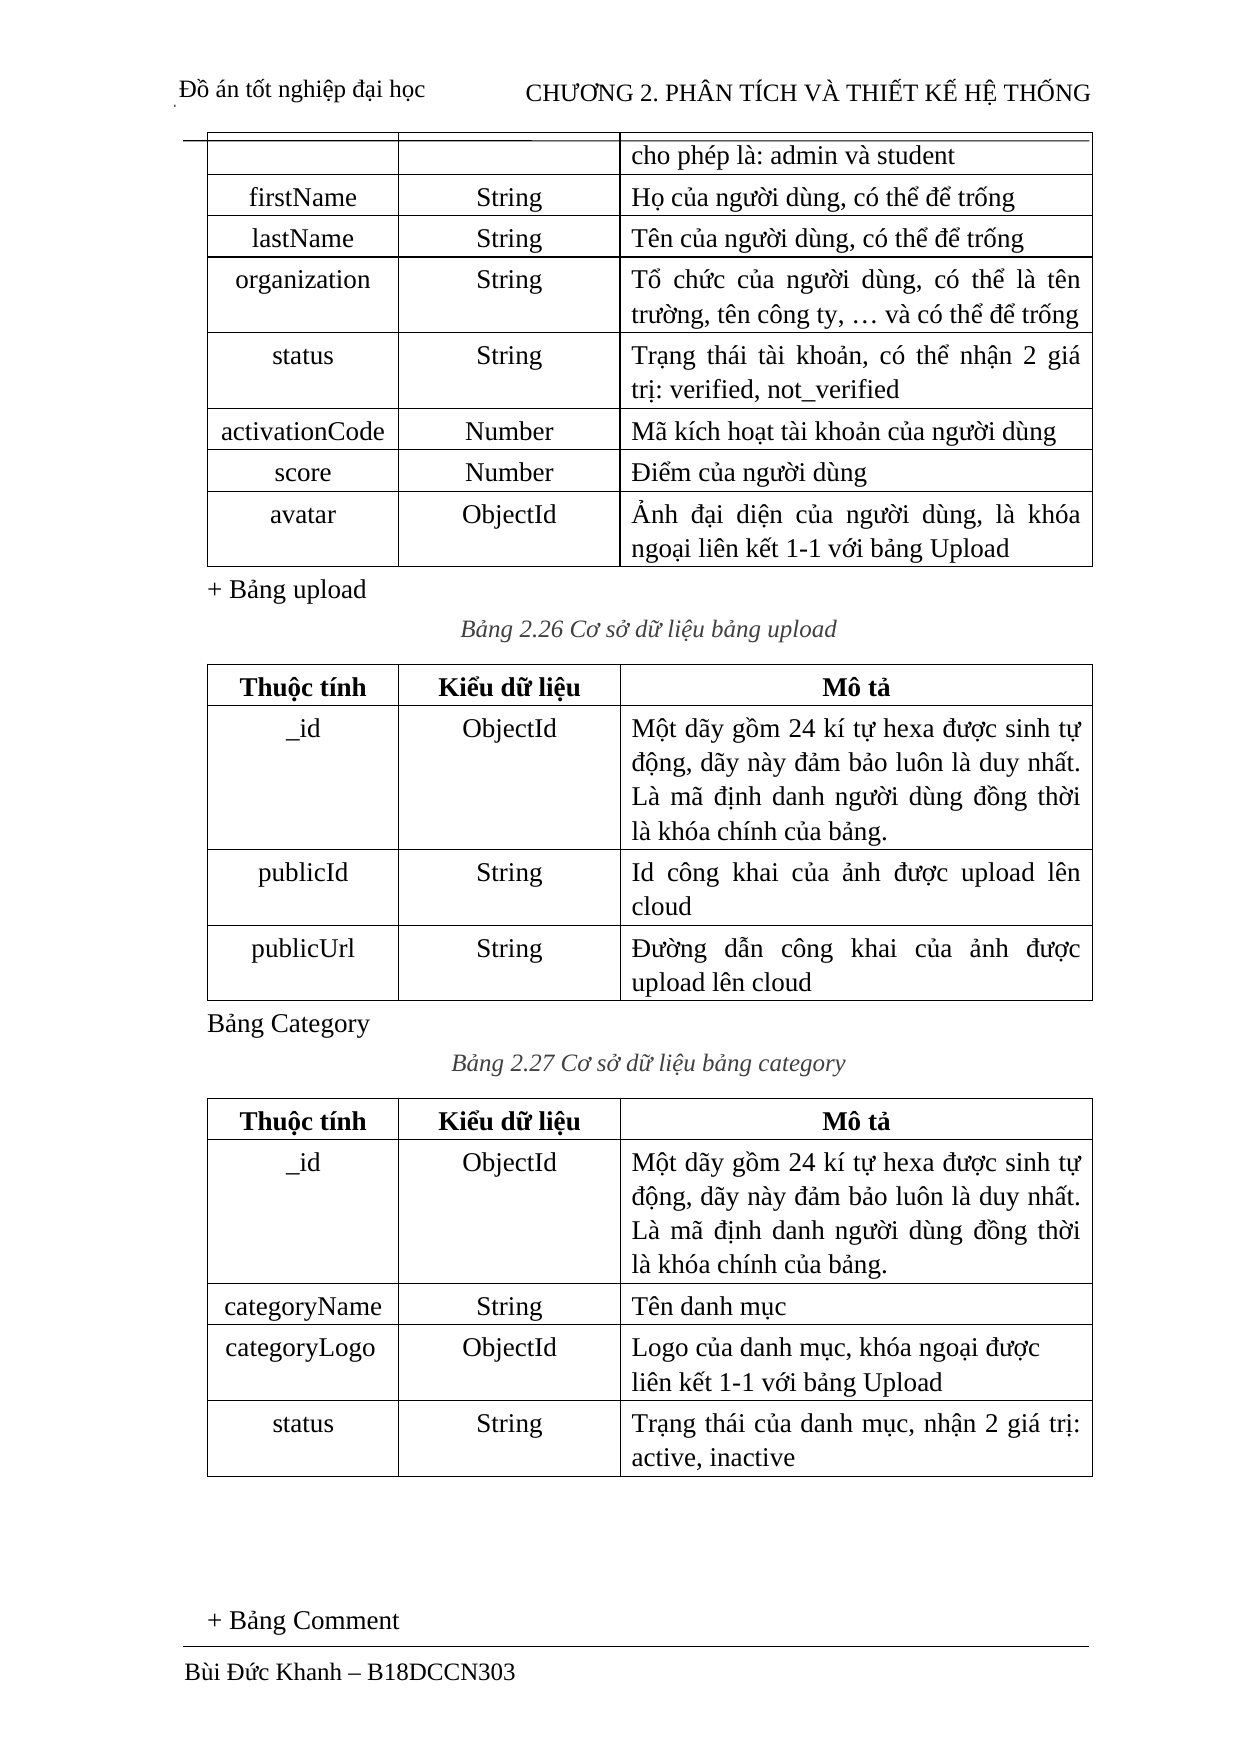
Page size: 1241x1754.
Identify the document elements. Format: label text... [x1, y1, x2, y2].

table_cell Id công khai của ảnh được upload lên cloud [621, 850, 1092, 924]
table_cell Trạng thái tài khoản, có thể nhận 2 giá trị: verified, not_verified [621, 333, 1092, 408]
table_cell Logo của danh mục, khóa ngoại được liên kết 1-1 với bảng Upload [621, 1325, 1092, 1400]
table_header Kiểu dữ liệu [399, 665, 620, 705]
text Bảng . Cơ sở dữ liệu bảng category [207, 1048, 1092, 1077]
table_cell Một dãy gồm 24 kí tự hexa được sinh tự động, dãy này đảm bảo luôn là duy nhất. Là mã định danh người dùng đồng thời là khóa chính của bảng. [621, 1140, 1092, 1283]
table_cell _id [208, 706, 398, 849]
table_cell Trạng thái của danh mục, nhận 2 giá trị: active, inactive [621, 1401, 1092, 1476]
table_header Thuộc tính [208, 1099, 398, 1139]
table_cell organization [208, 258, 398, 332]
table_cell lastName [208, 216, 398, 256]
table_cell Tổ chức của người dùng, có thể là tên trường, tên công ty, … và có thể để trống [621, 258, 1092, 332]
table_cell categoryName [208, 1284, 398, 1324]
table_cell String [399, 258, 619, 332]
table_cell String [399, 333, 619, 408]
table_cell avatar [208, 492, 398, 566]
table_cell String [399, 216, 619, 256]
table_header Kiểu dữ liệu [399, 1099, 620, 1139]
table_cell Tên của người dùng, có thể để trống [621, 216, 1092, 256]
table_cell String [399, 926, 620, 1000]
table_cell String [399, 133, 619, 173]
table_header Mô tả [621, 1099, 1092, 1139]
table_cell Họ của người dùng, có thể để trống [621, 175, 1092, 215]
table_header Thuộc tính [208, 665, 398, 705]
table_cell userRole [208, 133, 398, 173]
table_cell Mã kích hoạt tài khoản của người dùng [621, 409, 1092, 449]
table_cell Đường dẫn công khai của ảnh được upload lên cloud [621, 926, 1092, 1000]
table_header Mô tả [621, 665, 1092, 705]
table_cell Tên danh mục [621, 1284, 1092, 1324]
table_cell publicUrl [208, 926, 398, 1000]
text + Bảng upload [207, 573, 1092, 604]
table_cell activationCode [208, 409, 398, 449]
table_cell publicId [208, 850, 398, 924]
table_cell status [208, 333, 398, 408]
text Bảng . Cơ sở dữ liệu bảng upload [207, 614, 1092, 643]
table_cell ObjectId [399, 492, 619, 566]
table_cell String [399, 1284, 620, 1324]
table_cell ObjectId [399, 1140, 620, 1283]
text Bảng Category [207, 1007, 1092, 1038]
table_cell Number [399, 409, 619, 449]
table_cell String [399, 850, 620, 924]
table_cell Ảnh đại diện của người dùng, là khóa ngoại liên kết 1-1 với bảng Upload [621, 492, 1092, 566]
table_cell status [208, 1401, 398, 1476]
table_cell firstName [208, 175, 398, 215]
table_cell String [399, 1401, 620, 1476]
table_cell ObjectId [399, 706, 620, 849]
text + Bảng Comment [207, 1604, 1092, 1635]
table_cell Điểm của người dùng [621, 450, 1092, 491]
table_cell String [399, 175, 619, 215]
table_cell ObjectId [399, 1325, 620, 1400]
table_cell _id [208, 1140, 398, 1283]
table_cell Một dãy gồm 24 kí tự hexa được sinh tự động, dãy này đảm bảo luôn là duy nhất. Là mã định danh người dùng đồng thời là khóa chính của bảng. [621, 706, 1092, 849]
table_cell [621, 133, 1092, 173]
table_cell categoryLogo [208, 1325, 398, 1400]
table_cell score [208, 450, 398, 491]
table_cell Number [399, 450, 619, 491]
